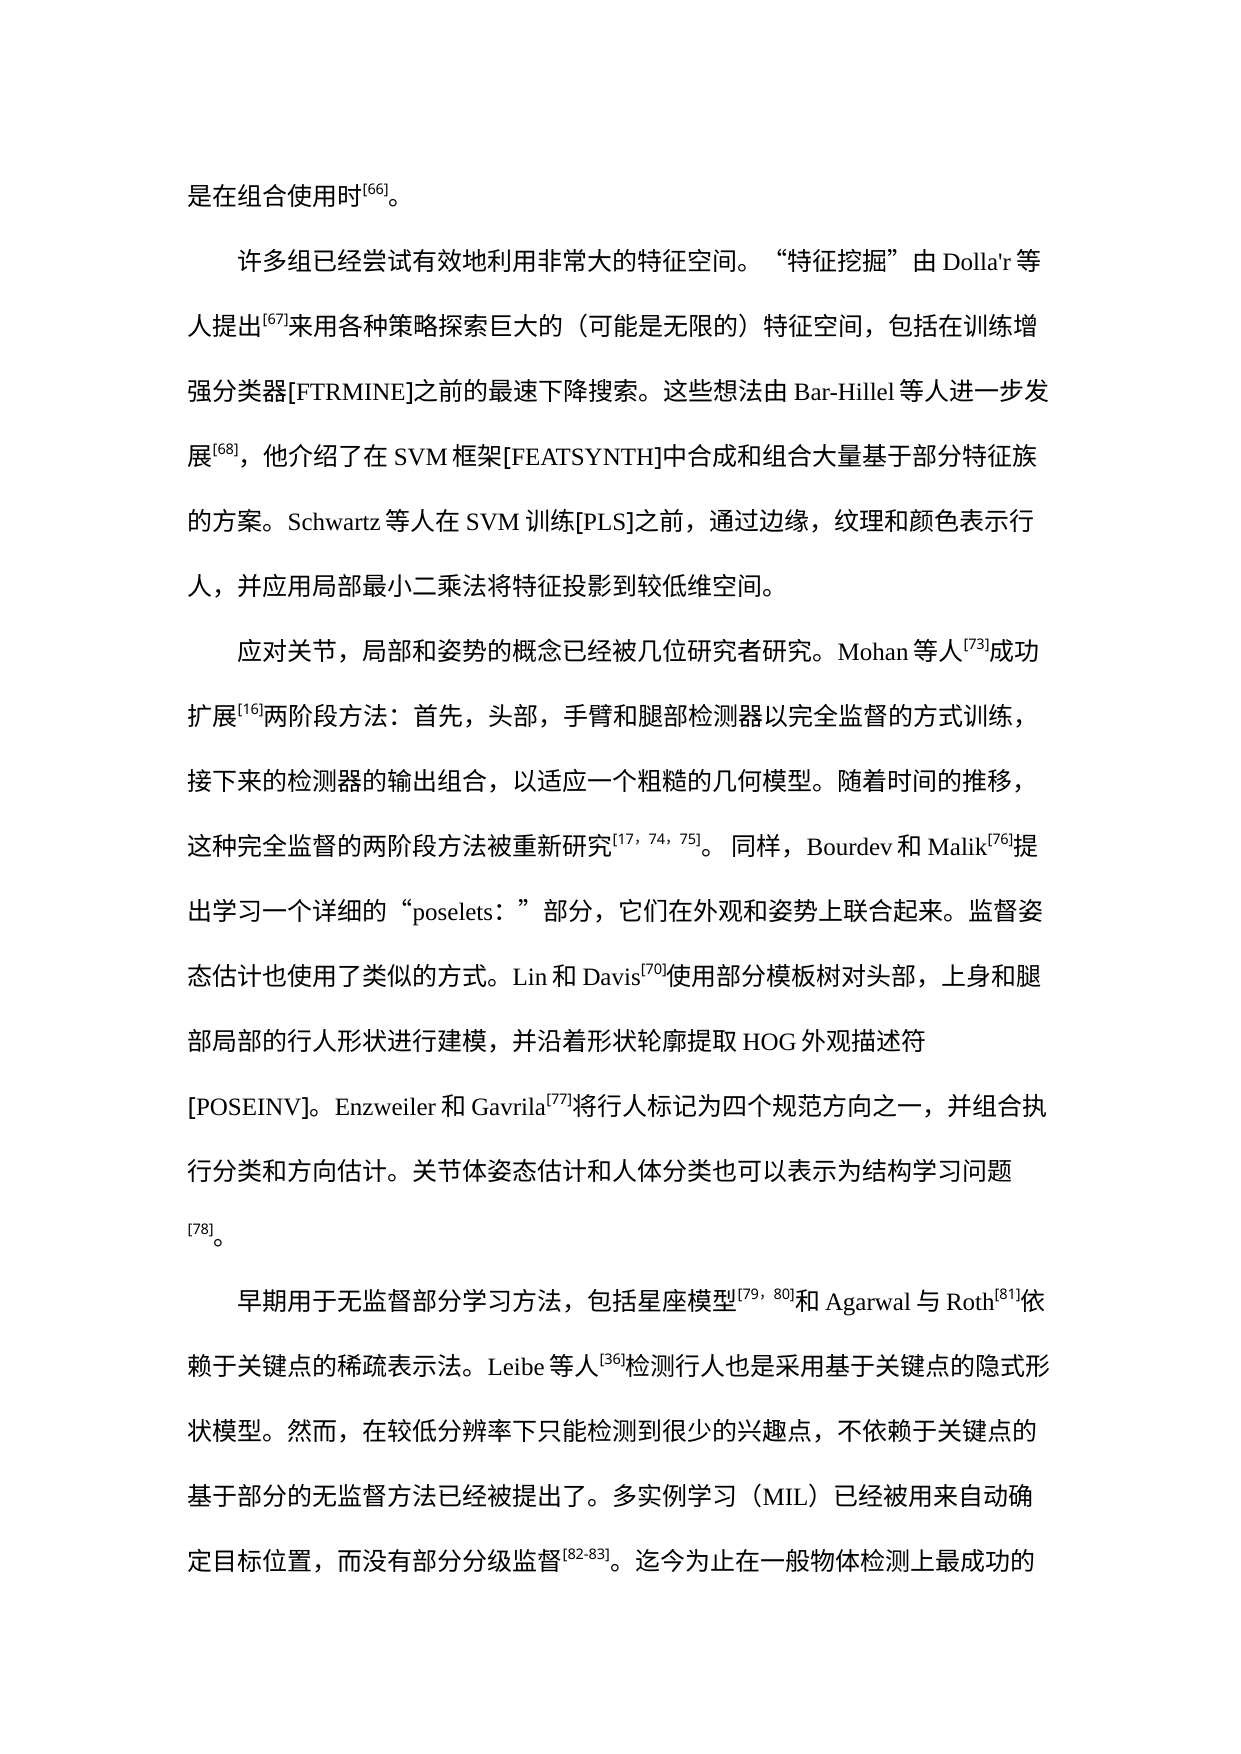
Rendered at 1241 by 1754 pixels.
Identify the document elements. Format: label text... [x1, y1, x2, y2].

text 应对关节，局部和姿势的概念已经被几位研究者研究。Mohan等人[73]成功扩展[16]两阶段方法：首先，头部，手臂和腿部检测器以完全监督的方式训练，接下来的检测器的输出组合，以适应一个粗糙的几何模型。随着时间的推移，这种完全监督的两阶段方法被重新研究[17，74，75]。 同样，Bourdev和Malik[76]提出学习一个详细的“poselets：”部分，它们在外观和姿势上联合起来。监督姿态估计也使用了类似的方式。Lin和Davis[70]使用部分模板树对头部，上身和腿部局部的行人形状进行建模，并沿着形状轮廓提取HOG外观描述符[POSEINV]。Enzweiler和Gavrila[77]将行人标记为四个规范方向之一，并组合执行分类和方向估计。关节体姿态估计和人体分类也可以表示为结构学习问题[78]。 [187, 617, 1053, 1267]
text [187, 162, 1053, 227]
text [187, 1267, 1053, 1592]
text 许多组已经尝试有效地利用非常大的特征空间。“特征挖掘”由Dolla'r等人提出[67]来用各种策略探索巨大的（可能是无限的）特征空间，包括在训练增强分类器[FTRMINE]之前的最速下降搜索。这些想法由Bar-Hillel等人进一步发展[68]，他介绍了在SVM框架[FEATSYNTH]中合成和组合大量基于部分特征族的方案。Schwartz等人在SVM训练[PLS]之前，通过边缘，纹理和颜色表示行人，并应用局部最小二乘法将特征投影到较低维空间。 [187, 227, 1053, 617]
